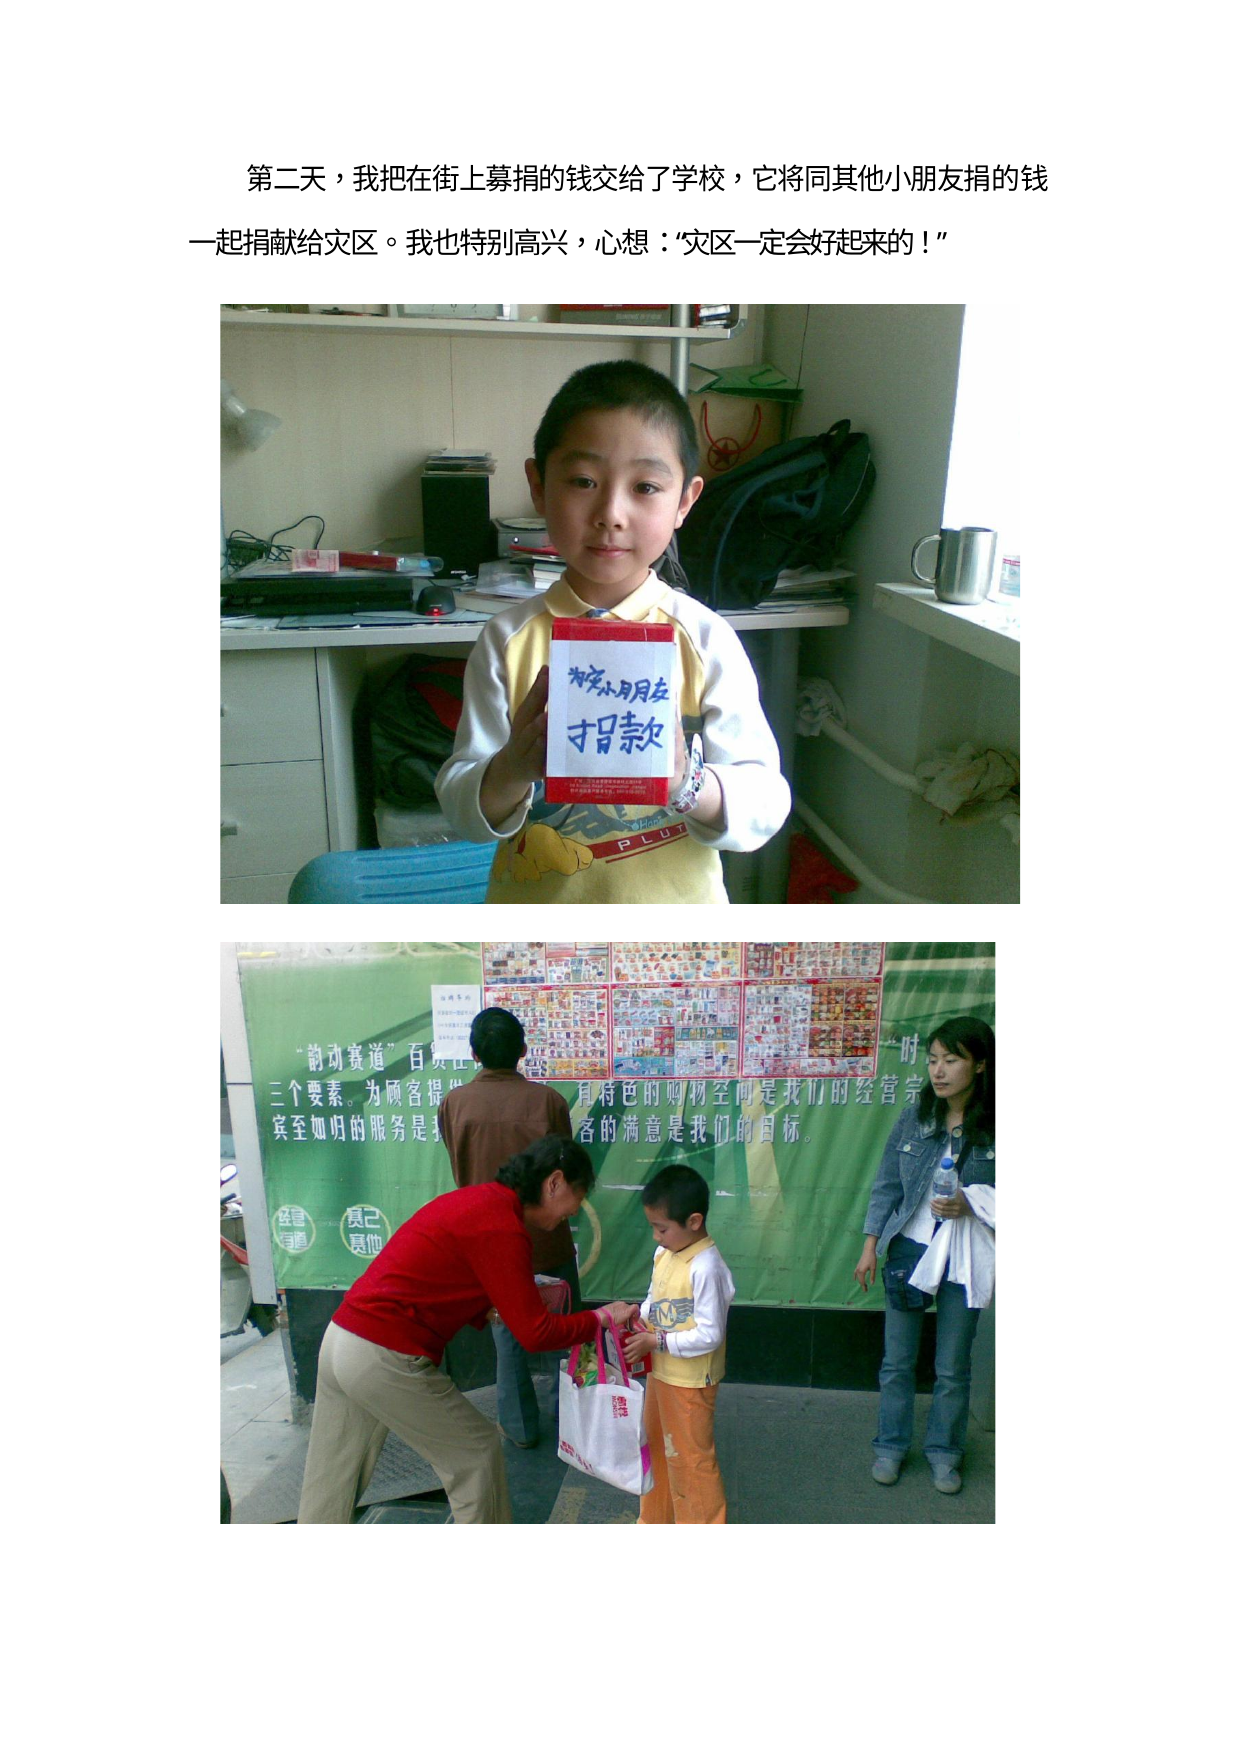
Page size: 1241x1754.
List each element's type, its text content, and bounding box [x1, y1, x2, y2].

picture [220, 942, 996, 1524]
picture [220, 304, 1021, 904]
text 第二天，我把在街上募捐的钱交给了学校，它将同其他小朋友捐的钱一起捐献给灾区。我也特别高兴，心想：“灾区一定会好起来的！” [188, 158, 1053, 262]
